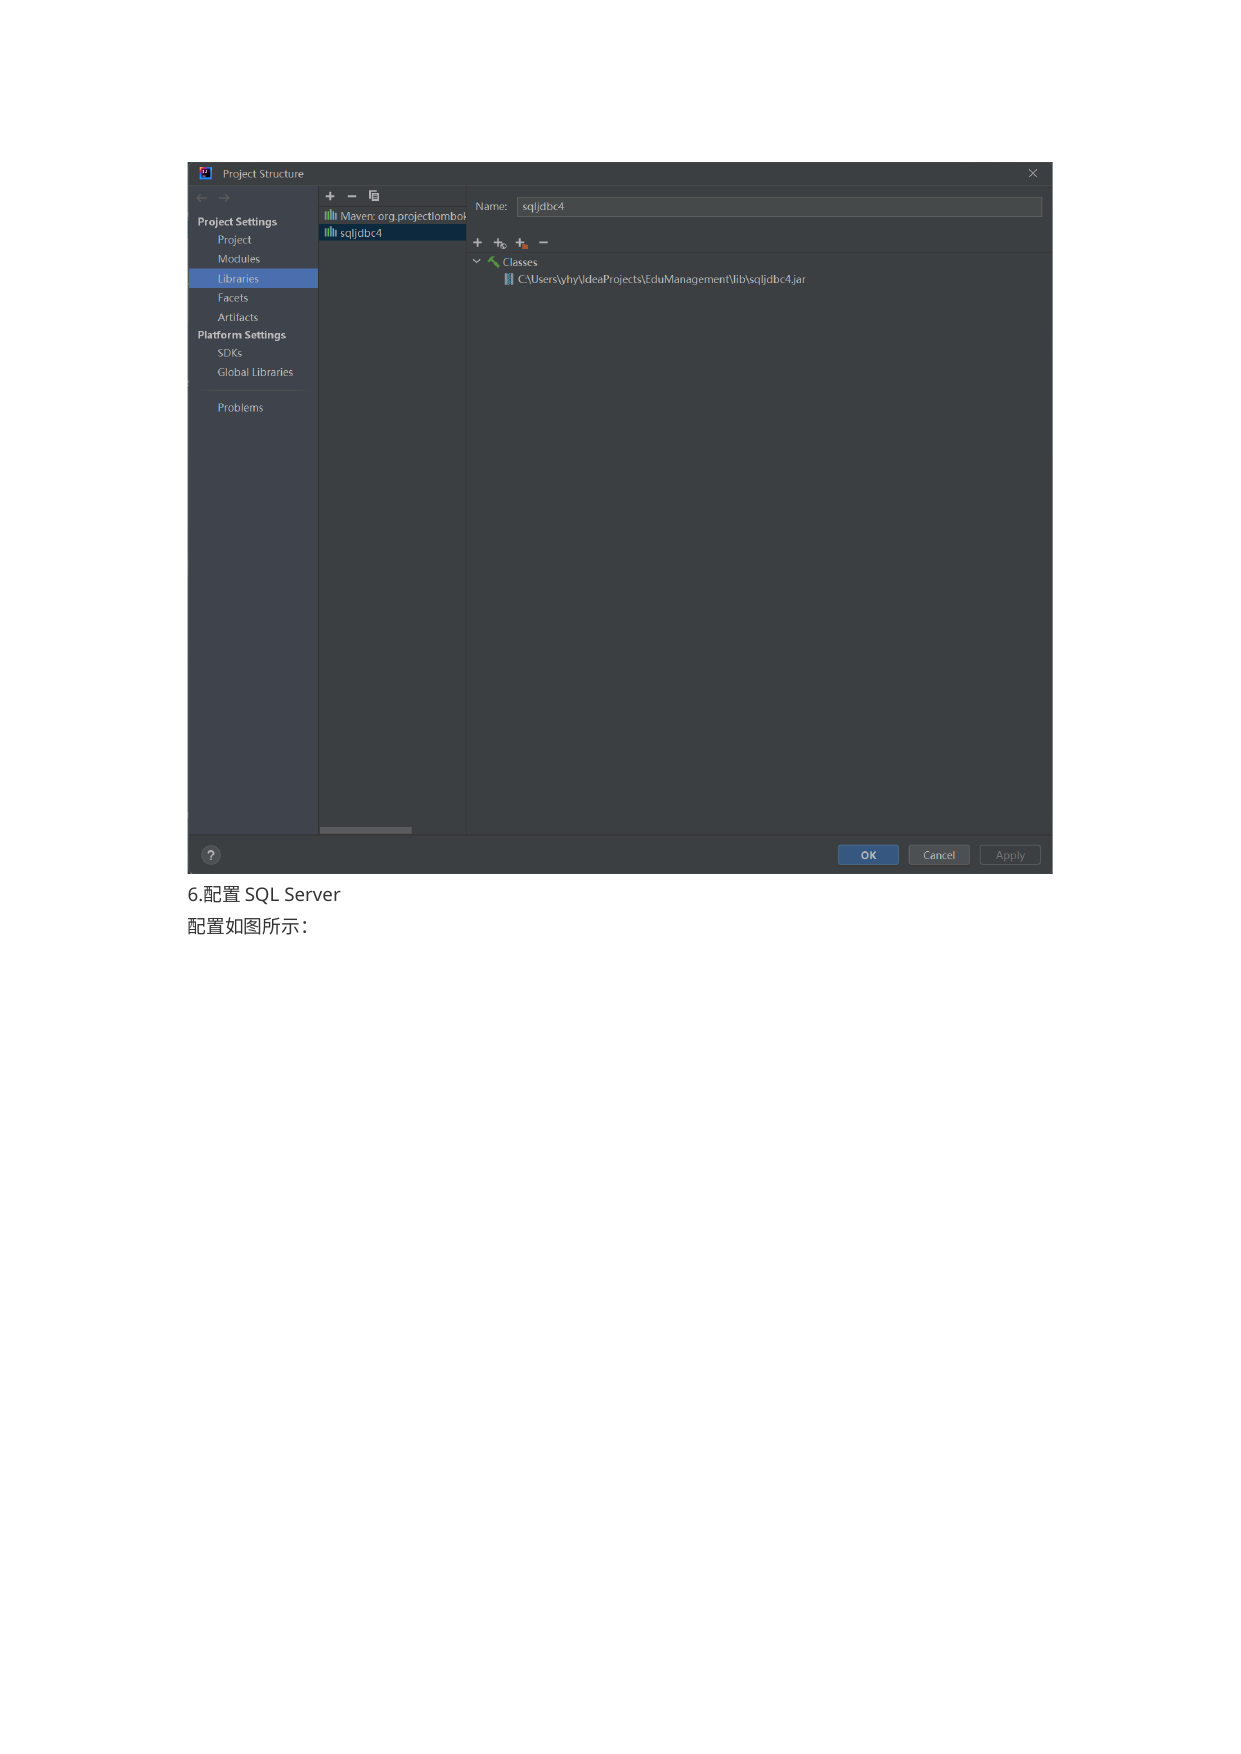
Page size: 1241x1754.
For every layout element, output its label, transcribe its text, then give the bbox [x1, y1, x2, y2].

text 配置如图所示： [187, 909, 1053, 942]
text 6.配置SQL Server [187, 877, 1053, 909]
picture [187, 162, 1053, 874]
